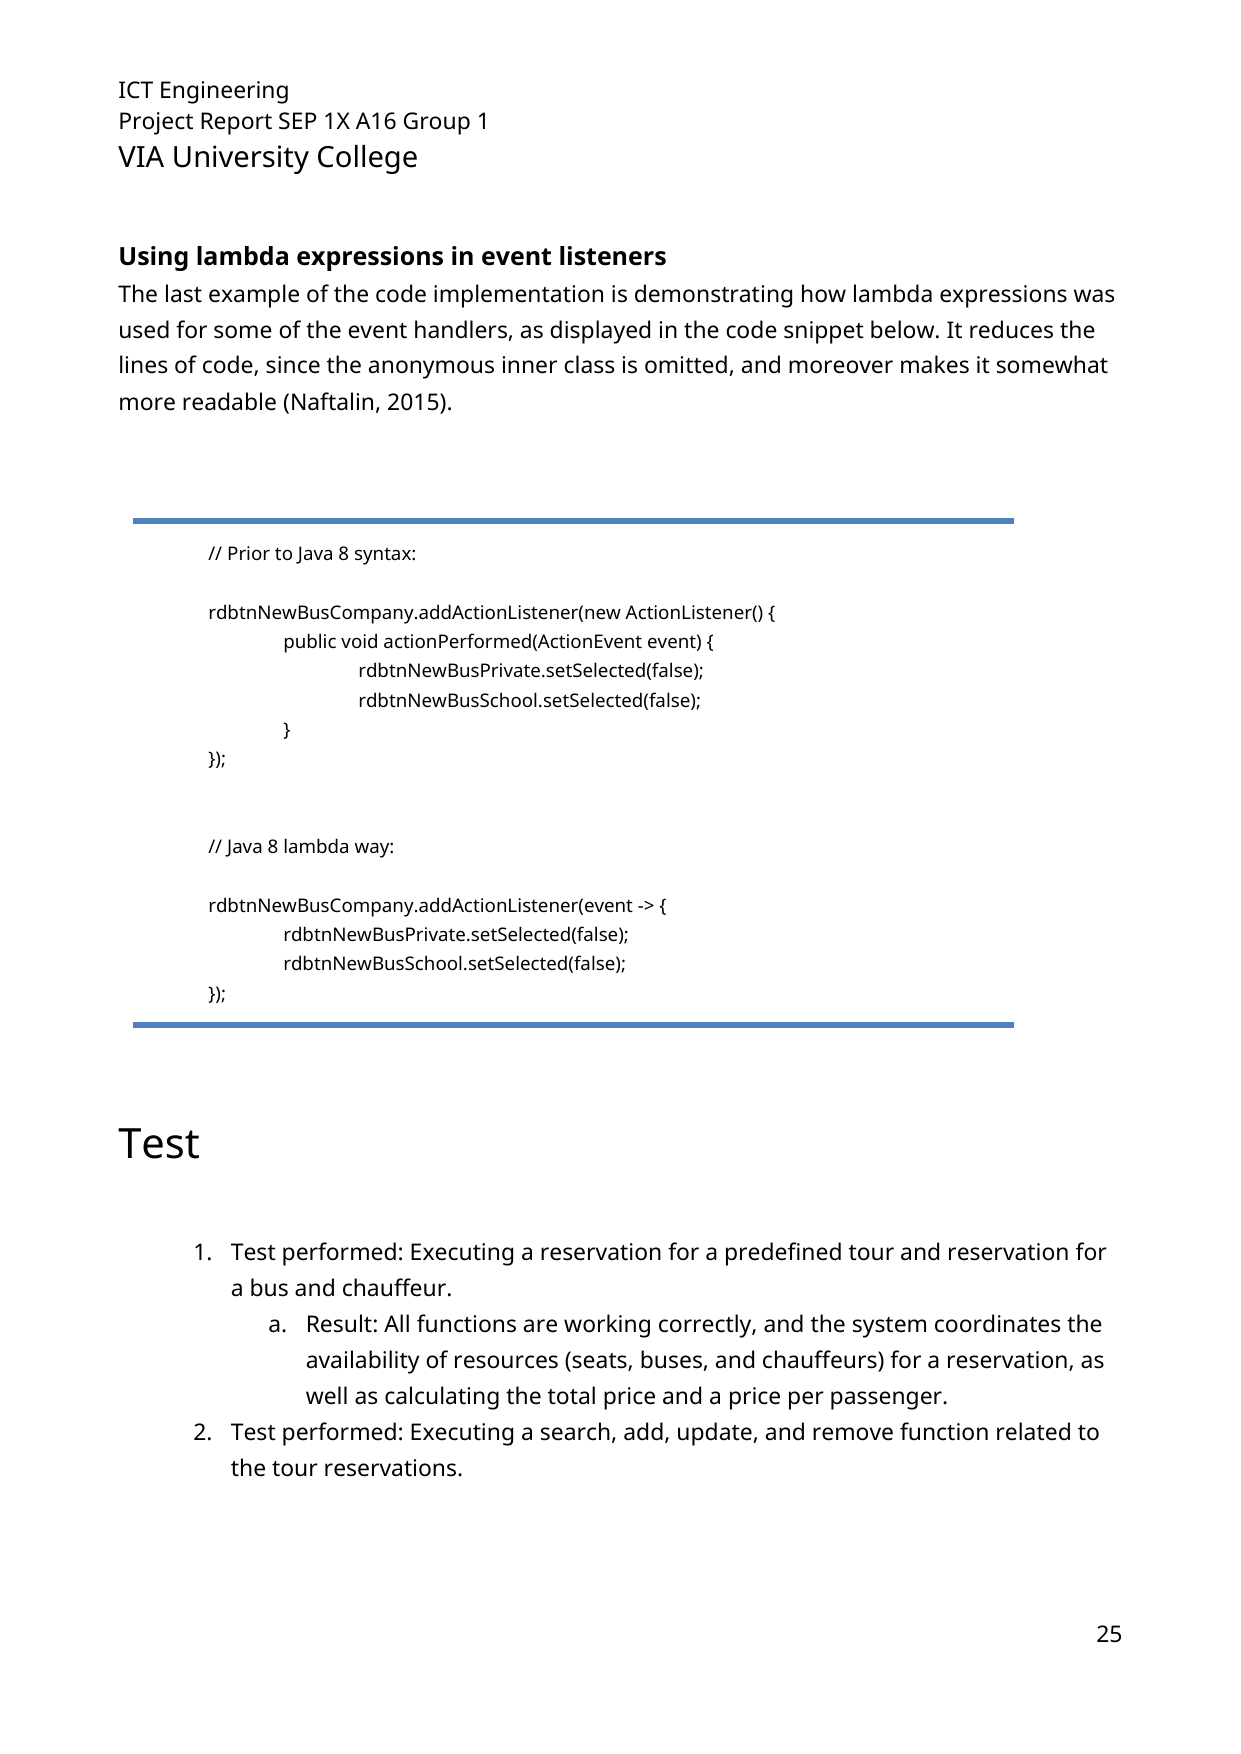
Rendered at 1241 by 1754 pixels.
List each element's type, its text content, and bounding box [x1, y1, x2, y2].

list Test performed: Executing a search, add, update, and remove function related to the tour reservations. [193, 1416, 1122, 1483]
list Test performed: Executing a reservation for a predefined tour and reservation for a bus and chauffeur. [193, 1236, 1122, 1303]
subtitle Using lambda expressions in event listeners [118, 238, 1122, 272]
list Result: All functions are working correctly, and the system coordinates the availability of resources (seats, buses, and chauffeurs) for a reservation, as well as calculating the total price and a price per passenger. [268, 1308, 1122, 1411]
text The last example of the code implementation is demonstrating how lambda expressions was used for some of the event handlers, as displayed in the code snippet below. It reduces the lines of code, since the anonymous inner class is omitted, and moreover makes it somewhat more readable (Naftalin, 2015). [118, 278, 1122, 417]
subtitle Test [118, 528, 1122, 1171]
